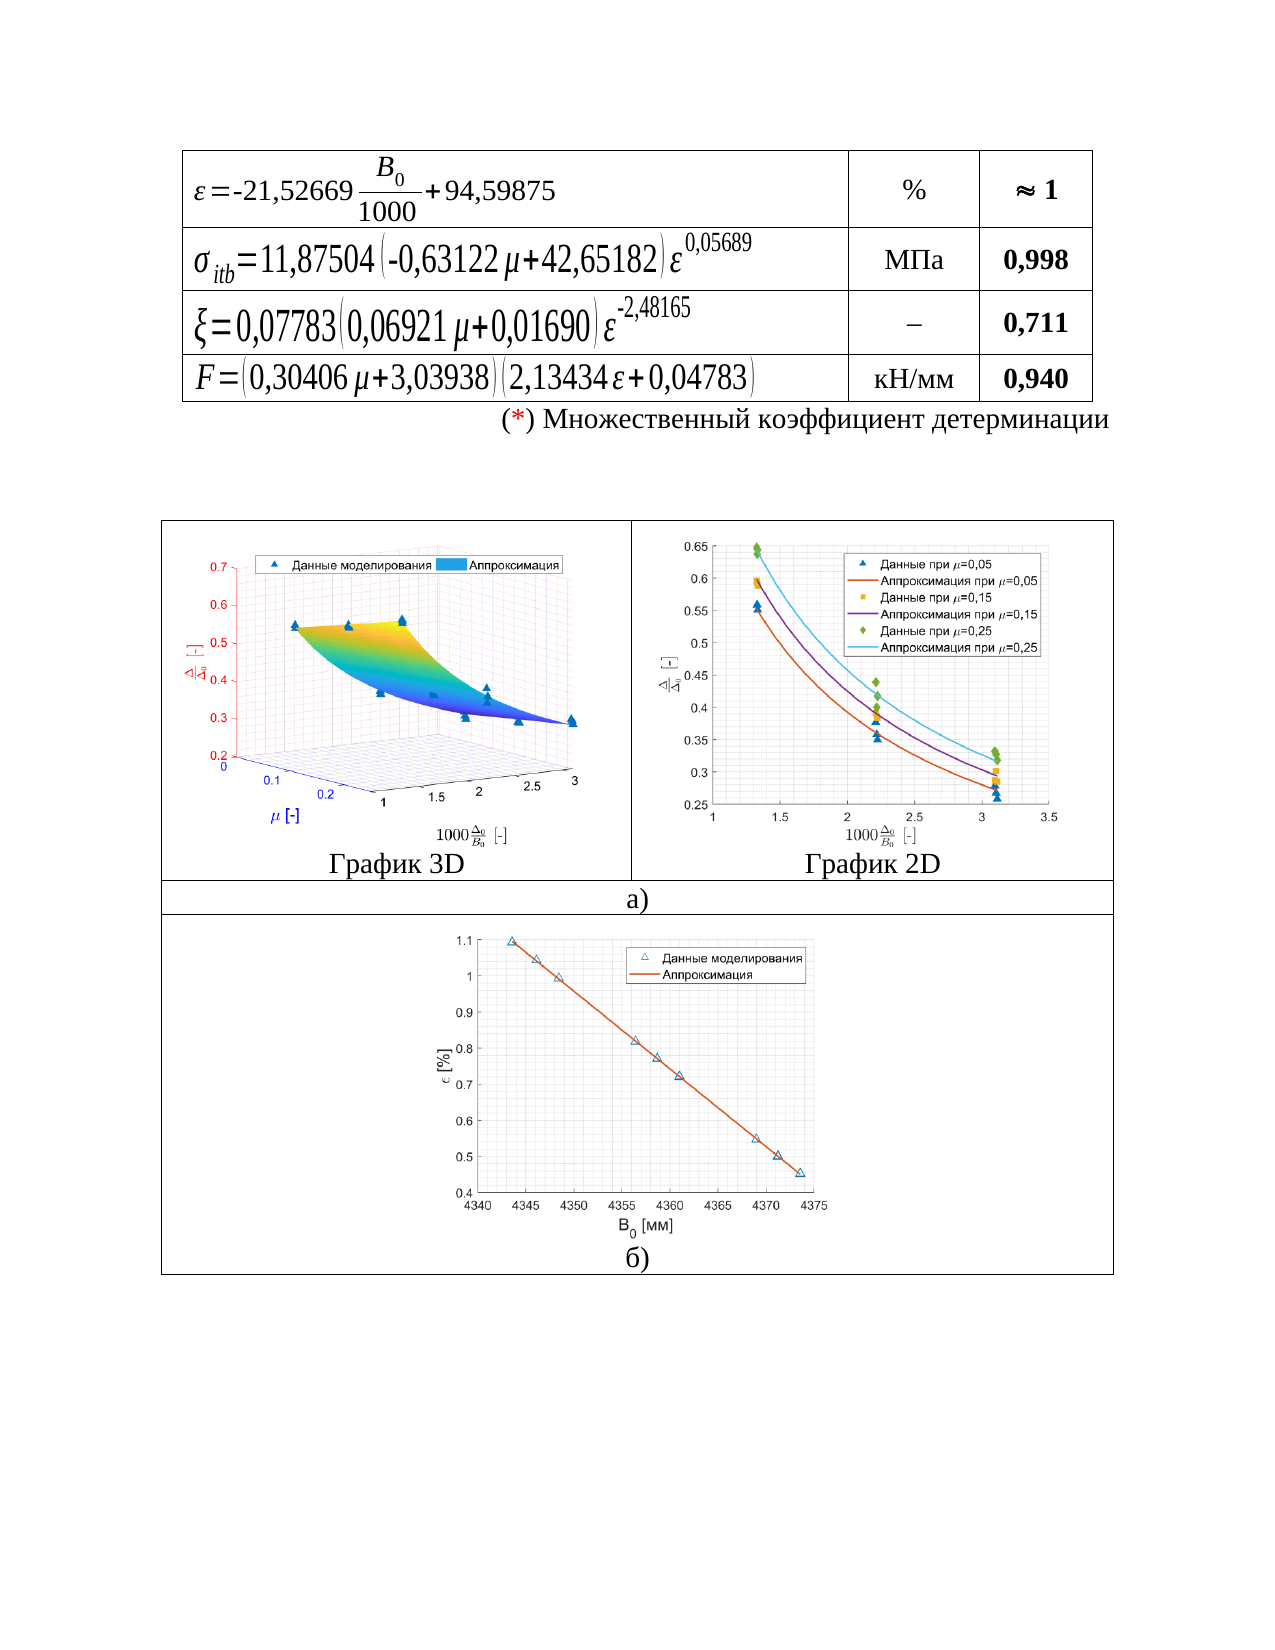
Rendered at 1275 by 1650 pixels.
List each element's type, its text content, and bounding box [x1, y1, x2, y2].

table_cell 0,940 [980, 355, 1092, 401]
table_cell 0,711 [980, 291, 1092, 353]
table_cell кН/мм [849, 355, 979, 401]
table_cell [183, 151, 848, 227]
table_header График 2D [632, 521, 1113, 880]
table_cell [183, 291, 848, 353]
picture [656, 521, 1089, 847]
picture [421, 915, 854, 1241]
table_cell б) [162, 915, 1113, 1274]
table_cell 0,998 [980, 228, 1092, 290]
table_cell 1 [980, 151, 1092, 227]
table_cell % [849, 151, 979, 227]
text (*) Множественный коэффициент детерминации [150, 402, 1125, 435]
table_cell [183, 228, 848, 290]
table_cell МПа [849, 228, 979, 290]
table_cell а) [162, 881, 1113, 914]
table_header График 3D [162, 521, 631, 880]
table_cell [183, 355, 848, 401]
picture [180, 521, 613, 847]
table_cell – [849, 291, 979, 353]
